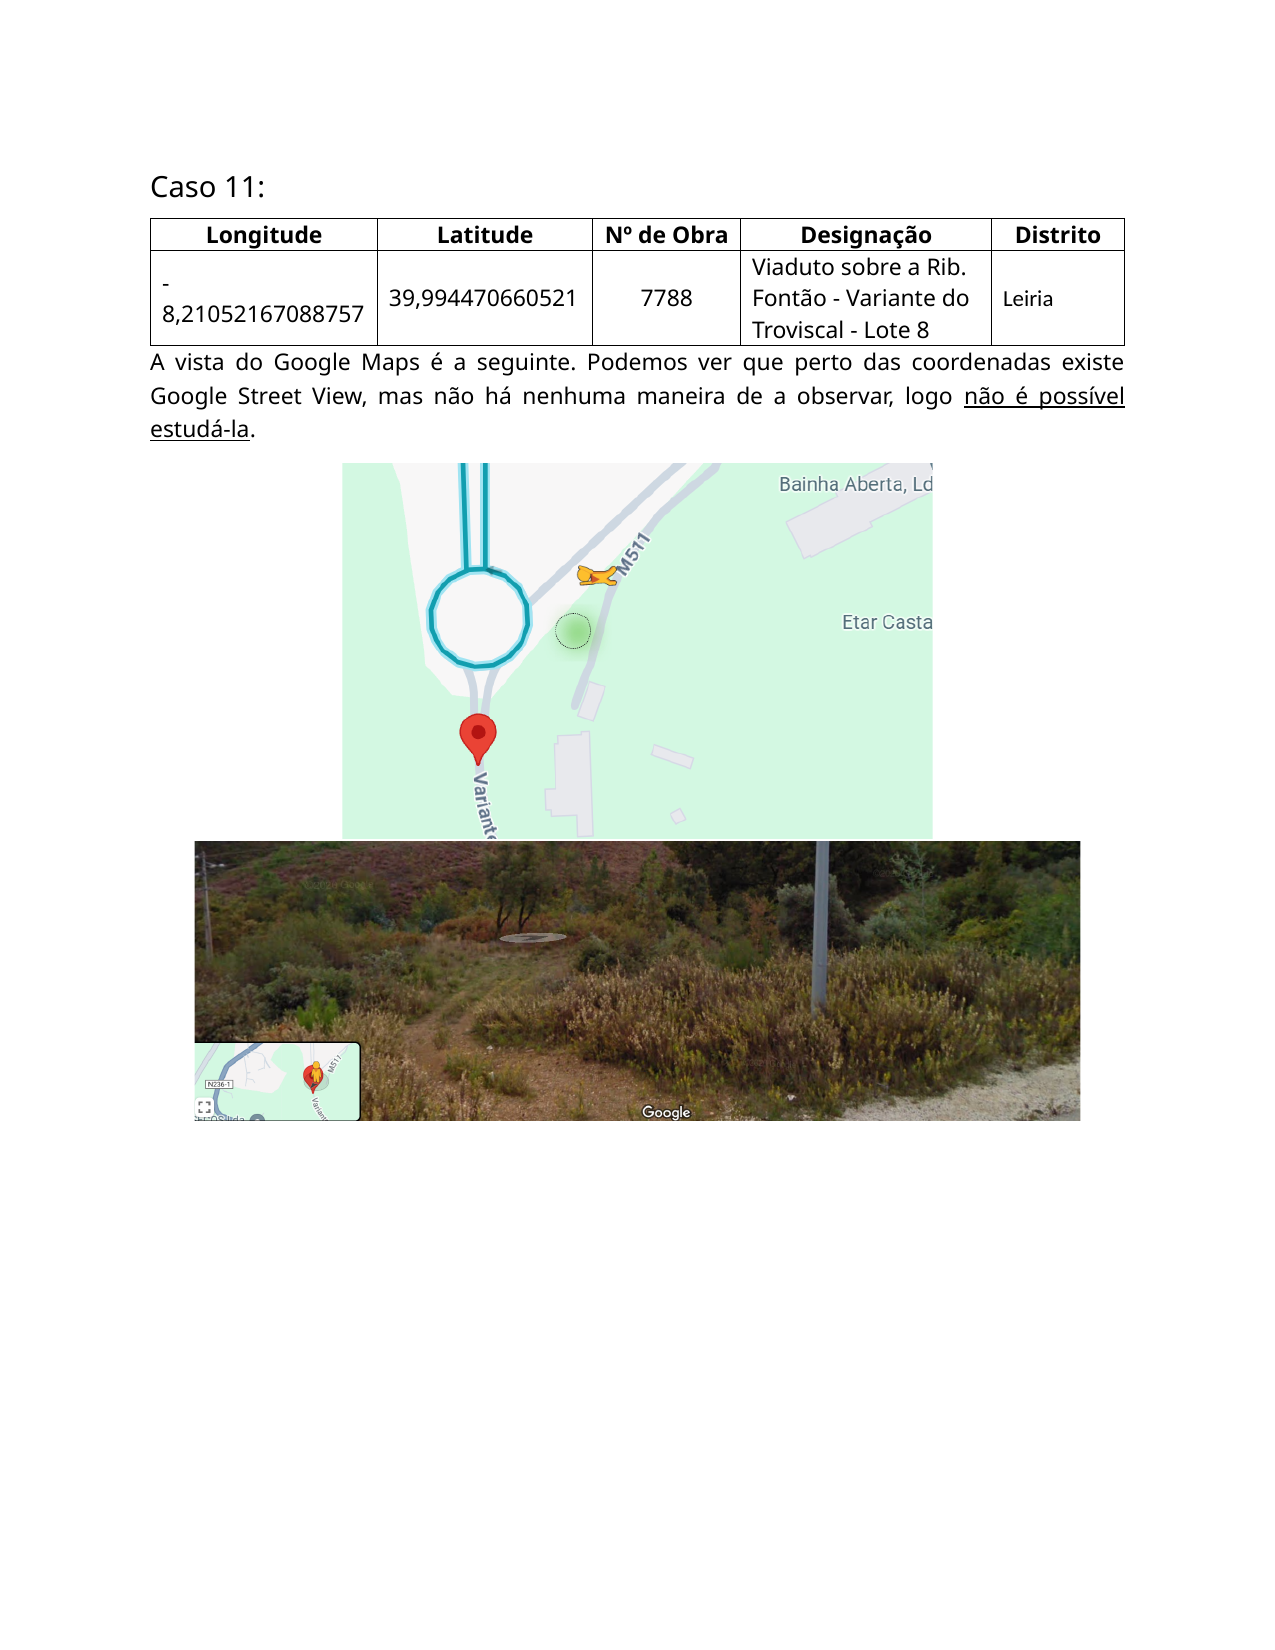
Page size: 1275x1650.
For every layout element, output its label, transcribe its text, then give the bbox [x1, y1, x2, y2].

table_header Distrito [992, 219, 1124, 250]
subtitle Caso 11: [150, 167, 1125, 206]
table_header Designação [741, 219, 991, 250]
table_cell -8,21052167088757 [151, 251, 377, 345]
table_header Longitude [151, 219, 377, 250]
table_cell Leiria [992, 251, 1124, 345]
text A vista do Google Maps é a seguinte. Podemos ver que perto das coordenadas existe Google Street View, mas não há nenhuma maneira de a observar, logo não é possível estudá-la. [150, 346, 1125, 445]
picture [342, 463, 933, 839]
table_cell 39,994470660521 [378, 251, 592, 345]
table_header Latitude [378, 219, 592, 250]
picture [194, 841, 1081, 1121]
table_cell Viaduto sobre a Rib. Fontão - Variante do Troviscal - Lote 8 [741, 251, 991, 345]
table_header Nº de Obra [593, 219, 740, 250]
table_cell 7788 [593, 251, 740, 345]
